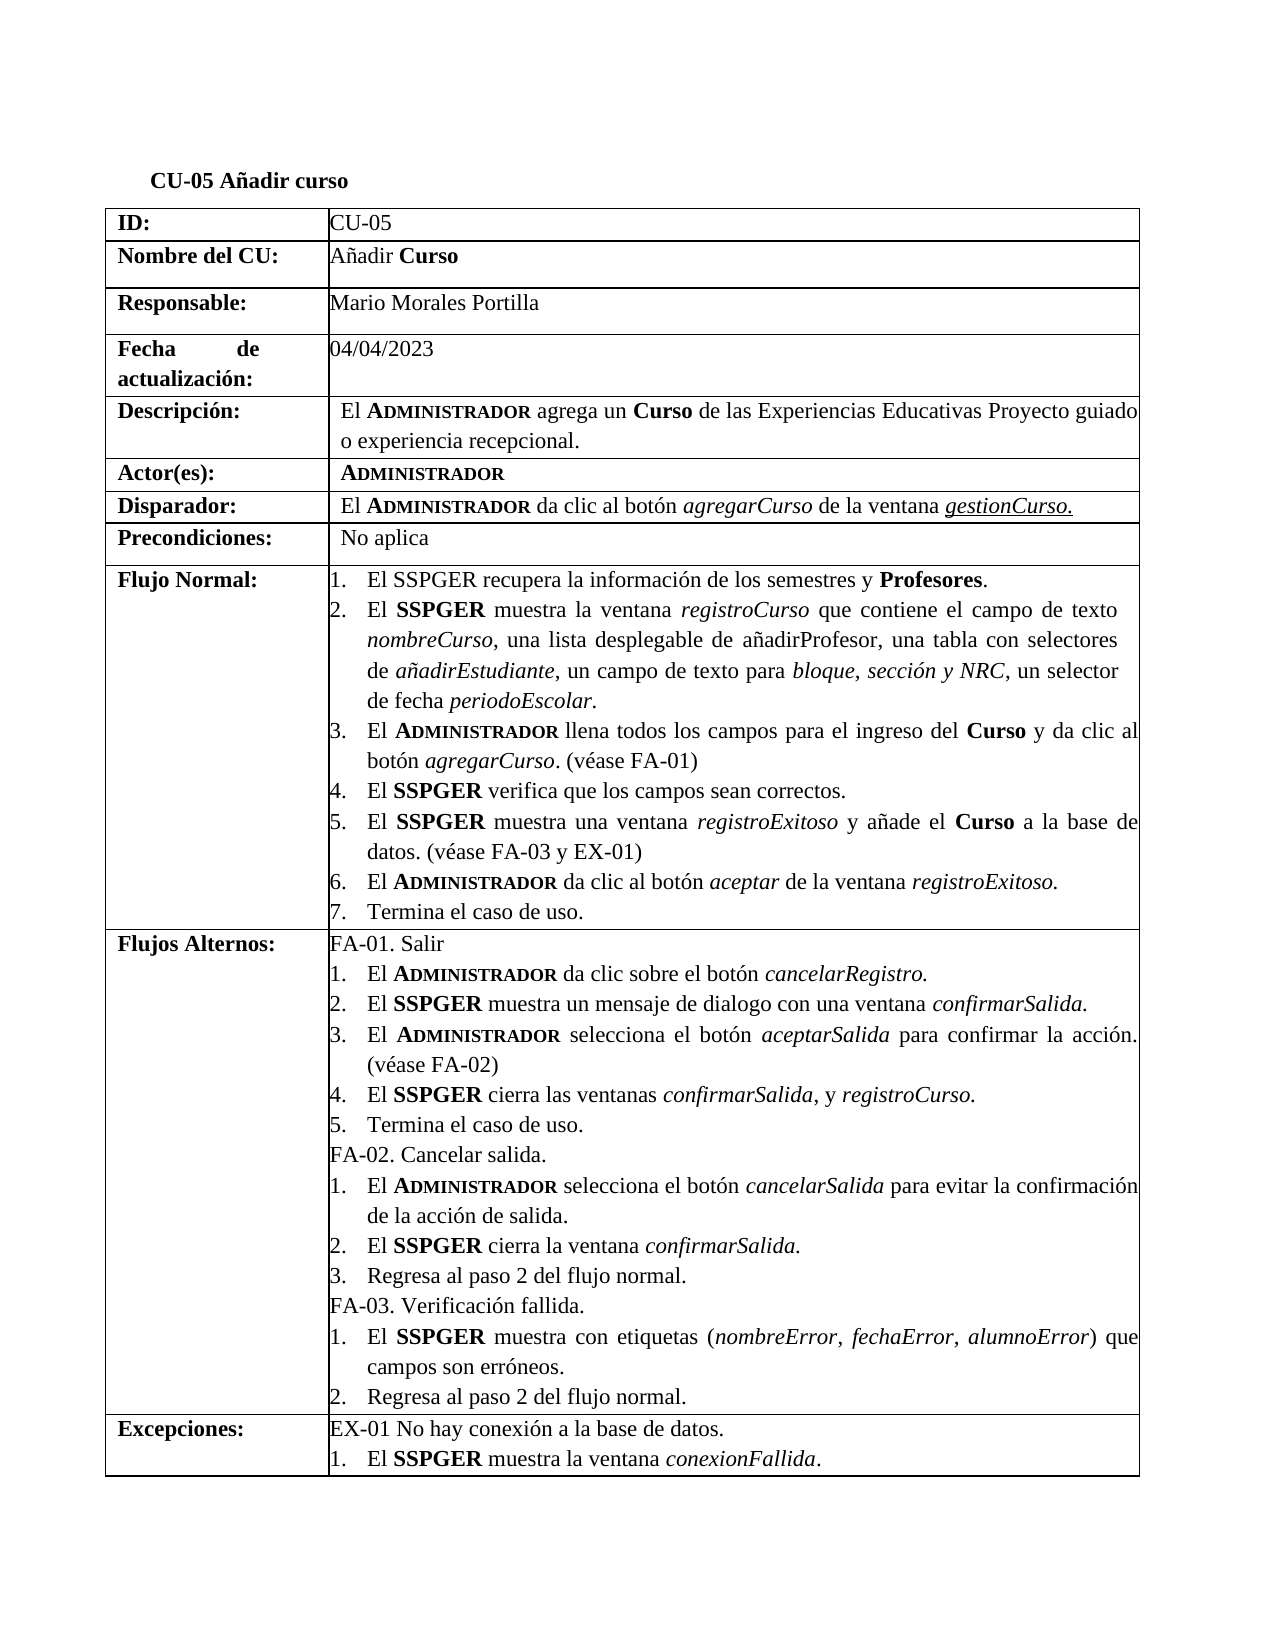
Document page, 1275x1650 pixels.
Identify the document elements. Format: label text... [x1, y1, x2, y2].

table_cell Fecha de actualización: [106, 335, 328, 396]
table_cell No aplica [330, 524, 1139, 564]
table_cell FA-01. Salir El Administrador da clic sobre el botón cancelarRegistro. El SSPGER muestra un mensaje de dialogo con una ventana confirmarSalida. El Administrador selecciona el botón aceptarSalida para confirmar la acción. (véase FA-02) El SSPGER cierra las ventanas confirmarSalida, y registroCurso. Termina el caso de uso. FA-02. Cancelar salida. El Administrador selecciona el botón cancelarSalida para evitar la confirmación de la acción de salida. El SSPGER cierra la ventana confirmarSalida. Regresa al paso 2 del flujo normal. FA-03. Verificación fallida. El SSPGER muestra con etiquetas (nombreError, fechaError, alumnoError) que campos son erróneos. Regresa al paso 2 del flujo normal. [330, 930, 1139, 1413]
table_cell Añadir Curso [330, 242, 1139, 287]
table_header ID: [106, 209, 328, 240]
table_cell Descripción: [106, 397, 328, 458]
table_cell El Administrador da clic al botón agregarCurso de la ventana gestionCurso. [330, 492, 1139, 522]
table_cell El Administrador agrega un Curso de las Experiencias Educativas Proyecto guiado o experiencia recepcional. [330, 397, 1139, 458]
table_cell Excepciones: [106, 1415, 328, 1475]
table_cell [330, 1415, 1139, 1475]
table_cell Responsable: [106, 289, 328, 334]
table_cell El SSPGER recupera la información de los semestres y Profesores. El SSPGER muestra la ventana registroCurso que contiene el campo de texto nombreCurso, una lista desplegable de añadirProfesor, una tabla con selectores de añadirEstudiante, un campo de texto para bloque, sección y NRC, un selector de fecha periodoEscolar. El Administrador llena todos los campos para el ingreso del Curso y da clic al botón agregarCurso. (véase FA-01) El SSPGER verifica que los campos sean correctos. El SSPGER muestra una ventana registroExitoso y añade el Curso a la base de datos. (véase FA-03 y EX-01) El Administrador da clic al botón aceptar de la ventana registroExitoso. Termina el caso de uso. [330, 566, 1139, 928]
table_header CU-05 [330, 209, 1139, 240]
table_cell Nombre del CU: [106, 242, 328, 287]
table_cell Mario Morales Portilla [330, 289, 1139, 334]
table_cell Flujo Normal: [106, 566, 328, 928]
table_cell Disparador: [106, 492, 328, 522]
table_cell Precondiciones: [106, 524, 328, 564]
text CU-05 Añadir curso [150, 167, 1125, 193]
table_cell Actor(es): [106, 459, 328, 491]
table_cell Administrador [330, 459, 1139, 491]
table_cell 04/04/2023 [330, 335, 1139, 396]
table_cell Flujos Alternos: [106, 930, 328, 1413]
